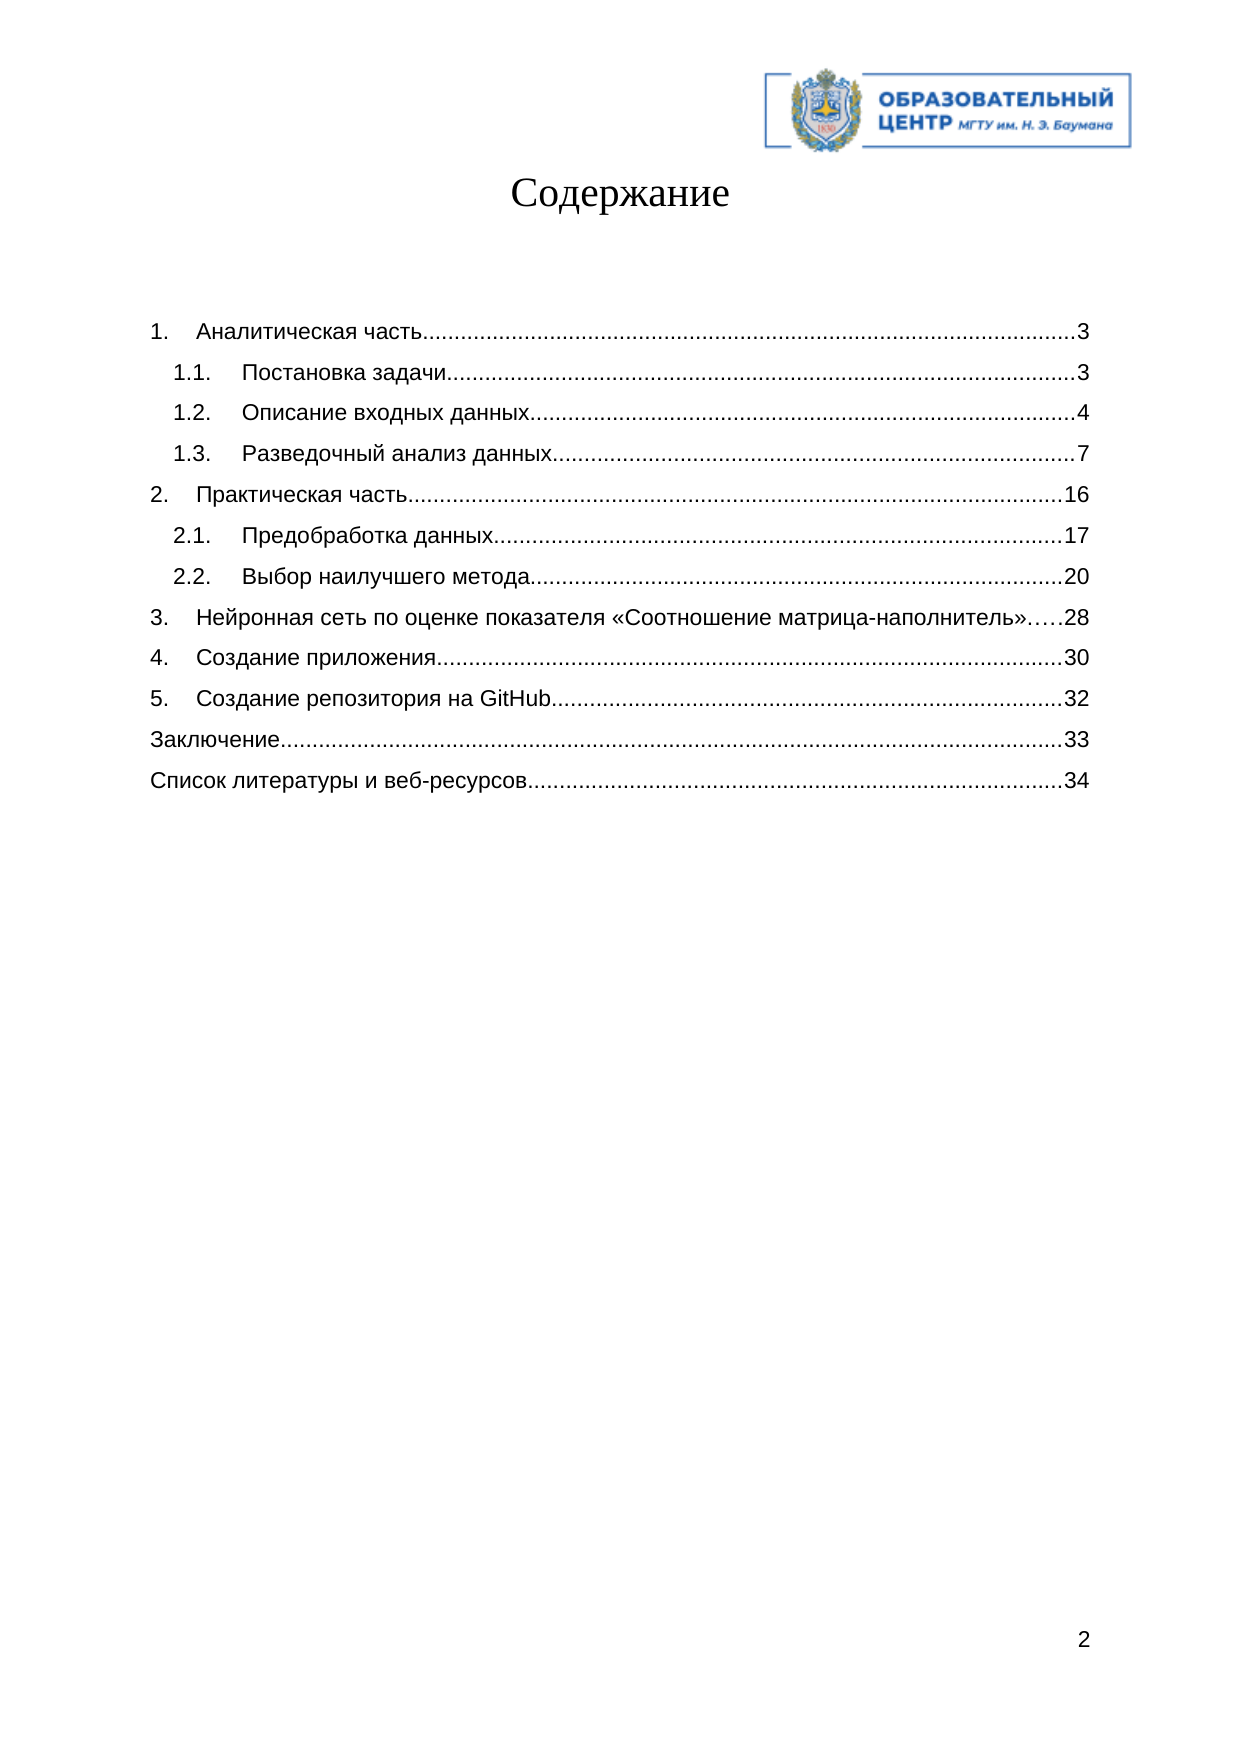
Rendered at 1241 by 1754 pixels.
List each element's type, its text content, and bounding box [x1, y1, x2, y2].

text Содержание [150, 150, 1090, 215]
picture [734, 45, 1182, 168]
